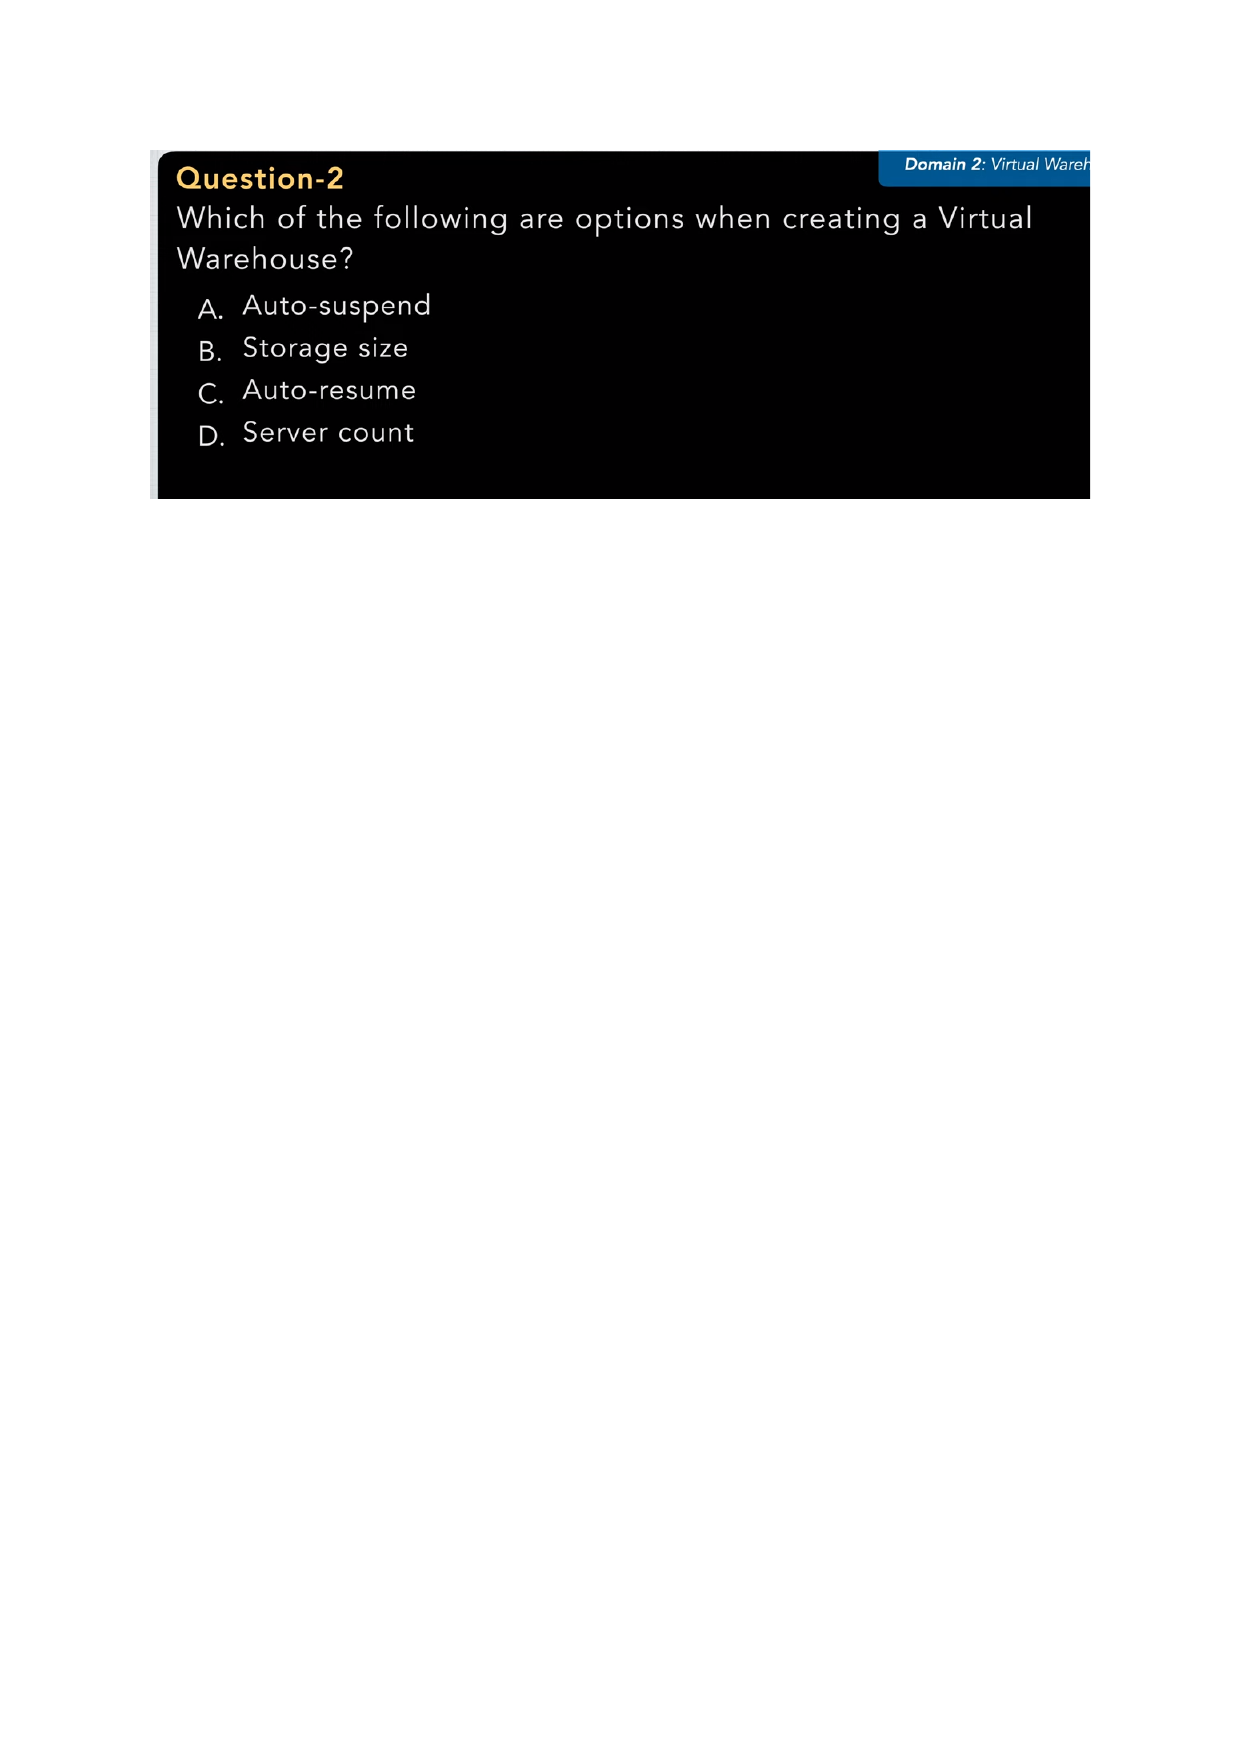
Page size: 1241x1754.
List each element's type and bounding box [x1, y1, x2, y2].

picture [150, 150, 1091, 499]
